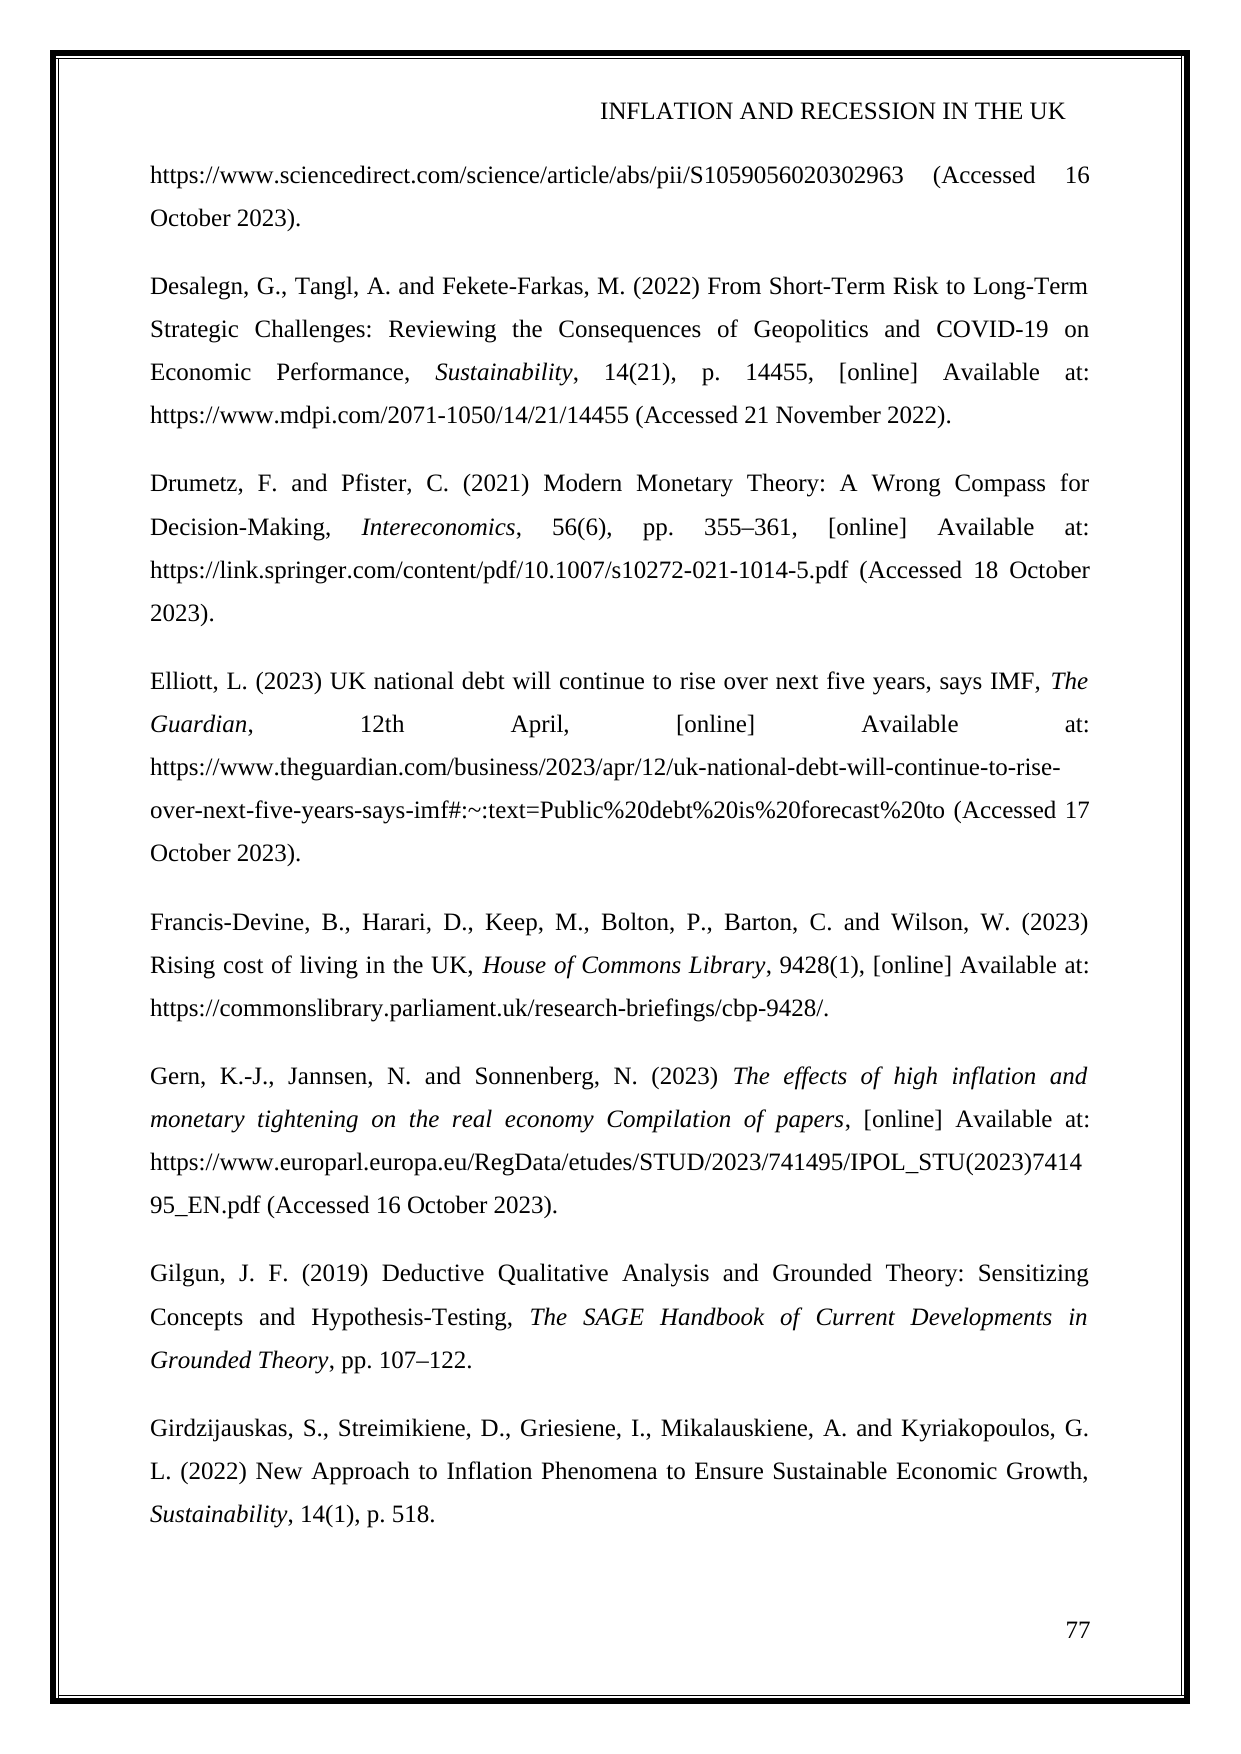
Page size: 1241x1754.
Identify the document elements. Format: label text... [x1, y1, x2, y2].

text Elliott, L. (2023) UK national debt will continue to rise over next five years, says IMF, The Guardian, 12th April, [online] Available at: https://www.theguardian.com/business/2023/apr/12/uk-national-debt-will-continue-to-rise-over-next-five-years-says-imf#:~:text=Public%20debt%20is%20forecast%20to (Accessed 17 October 2023). [150, 666, 1090, 867]
text Francis-Devine, B., Harari, D., Keep, M., Bolton, P., Barton, C. and Wilson, W. (2023) Rising cost of living in the UK, House of Commons Library, 9428(1), [online] Available at: https://commonslibrary.parliament.uk/research-briefings/cbp-9428/. [150, 907, 1090, 1022]
text Gilgun, J. F. (2019) Deductive Qualitative Analysis and Grounded Theory: Sensitizing Concepts and Hypothesis-Testing, The SAGE Handbook of Current Developments in Grounded Theory, pp. 107–122. [150, 1258, 1090, 1373]
text Desalegn, G., Tangl, A. and Fekete-Farkas, M. (2022) From Short-Term Risk to Long-Term Strategic Challenges: Reviewing the Consequences of Geopolitics and COVID-19 on Economic Performance, Sustainability, 14(21), p. 14455, [online] Available at: https://www.mdpi.com/2071-1050/14/21/14455 (Accessed 21 November 2022). [150, 271, 1090, 429]
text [150, 160, 1090, 232]
text Girdzijauskas, S., Streimikiene, D., Griesiene, I., Mikalauskiene, A. and Kyriakopoulos, G. L. (2022) New Approach to Inflation Phenomena to Ensure Sustainable Economic Growth, Sustainability, 14(1), p. 518. [150, 1413, 1090, 1528]
text Drumetz, F. and Pfister, C. (2021) Modern Monetary Theory: A Wrong Compass for Decision-Making, Intereconomics, 56(6), pp. 355–361, [online] Available at: https://link.springer.com/content/pdf/10.1007/s10272-021-1014-5.pdf (Accessed 18 October 2023). [150, 468, 1090, 627]
text Gern, K.-J., Jannsen, N. and Sonnenberg, N. (2023) The effects of high inflation and monetary tightening on the real economy Compilation of papers, [online] Available at: https://www.europarl.europa.eu/RegData/etudes/STUD/2023/741495/IPOL_STU(2023)741495_EN.pdf (Accessed 16 October 2023). [150, 1061, 1090, 1219]
